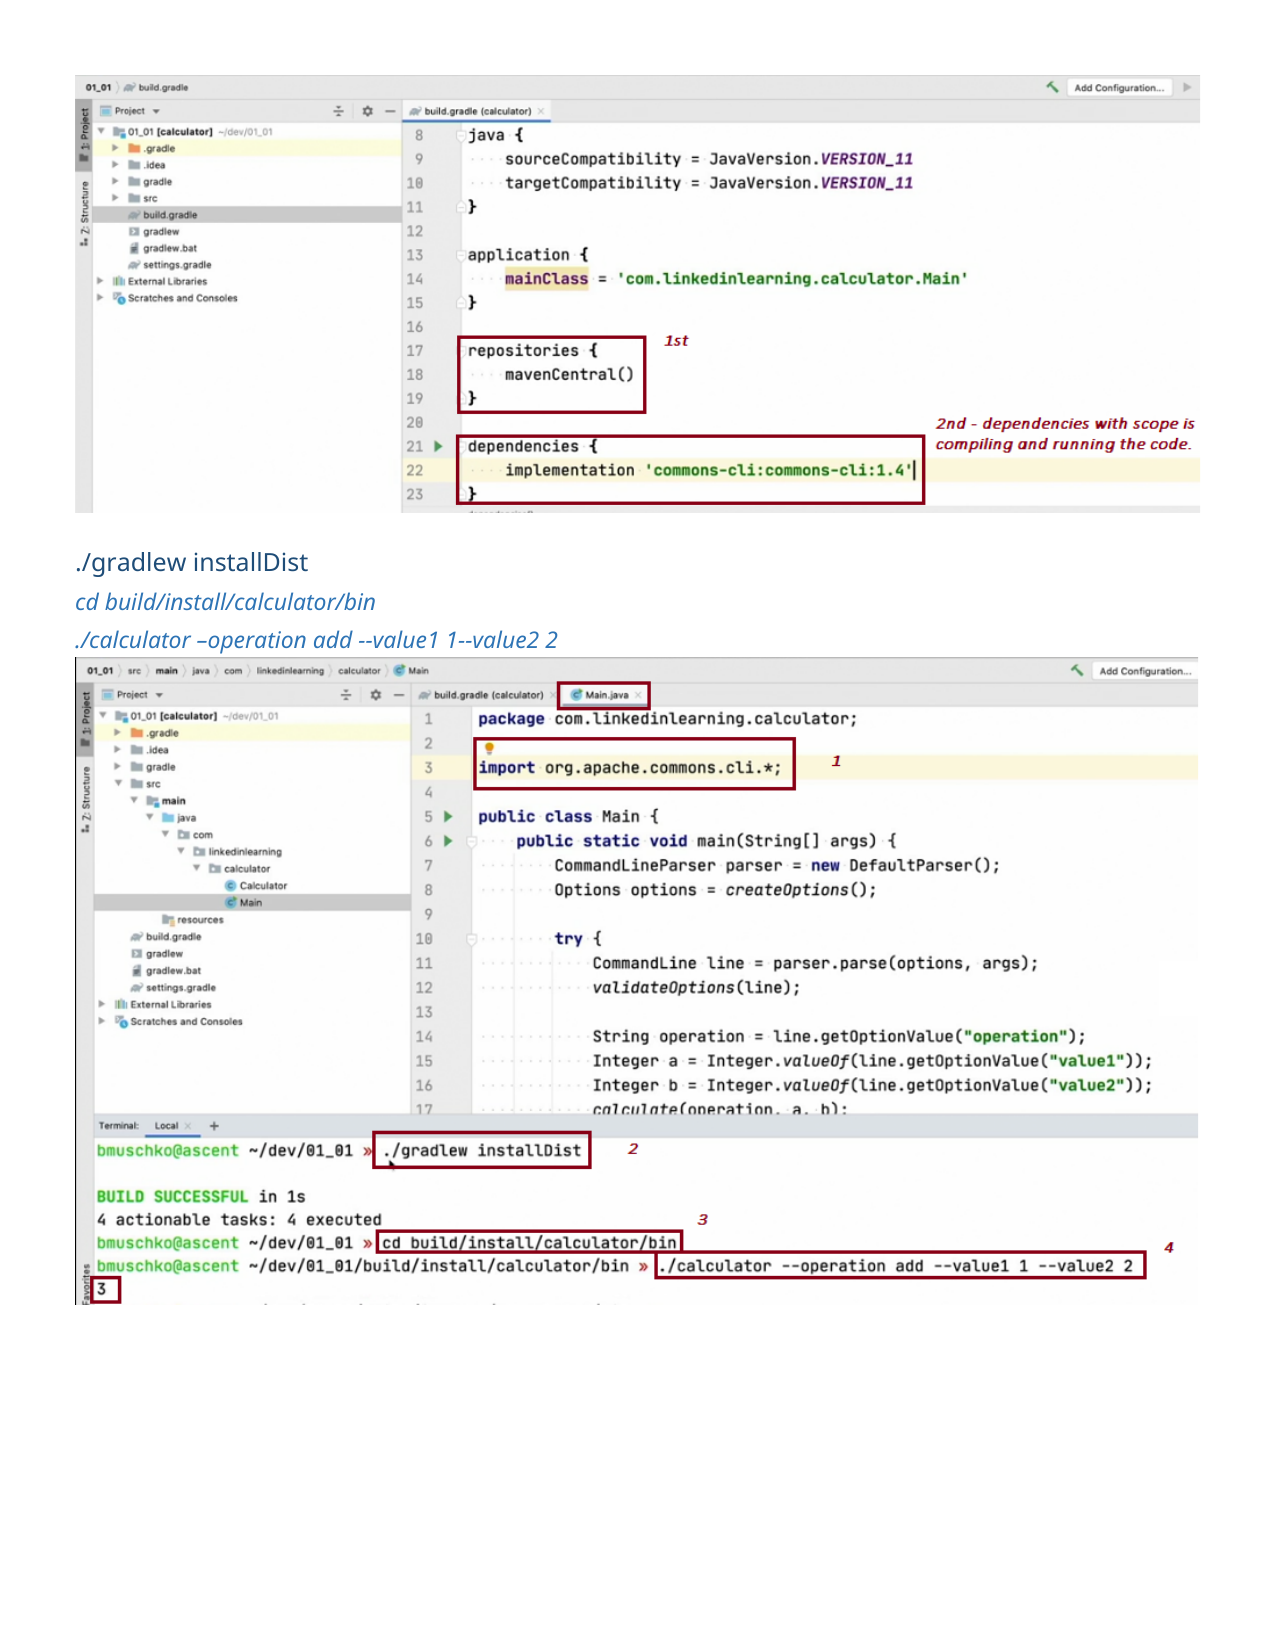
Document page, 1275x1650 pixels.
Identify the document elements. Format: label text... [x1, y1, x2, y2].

picture [75, 657, 1199, 1305]
subtitle ./calculator –operation add --value1 1--value2 2 [75, 624, 1200, 655]
subtitle ./gradlew installDist [75, 545, 1200, 579]
subtitle cd build/install/calculator/bin [75, 586, 1200, 617]
picture [75, 75, 1200, 513]
